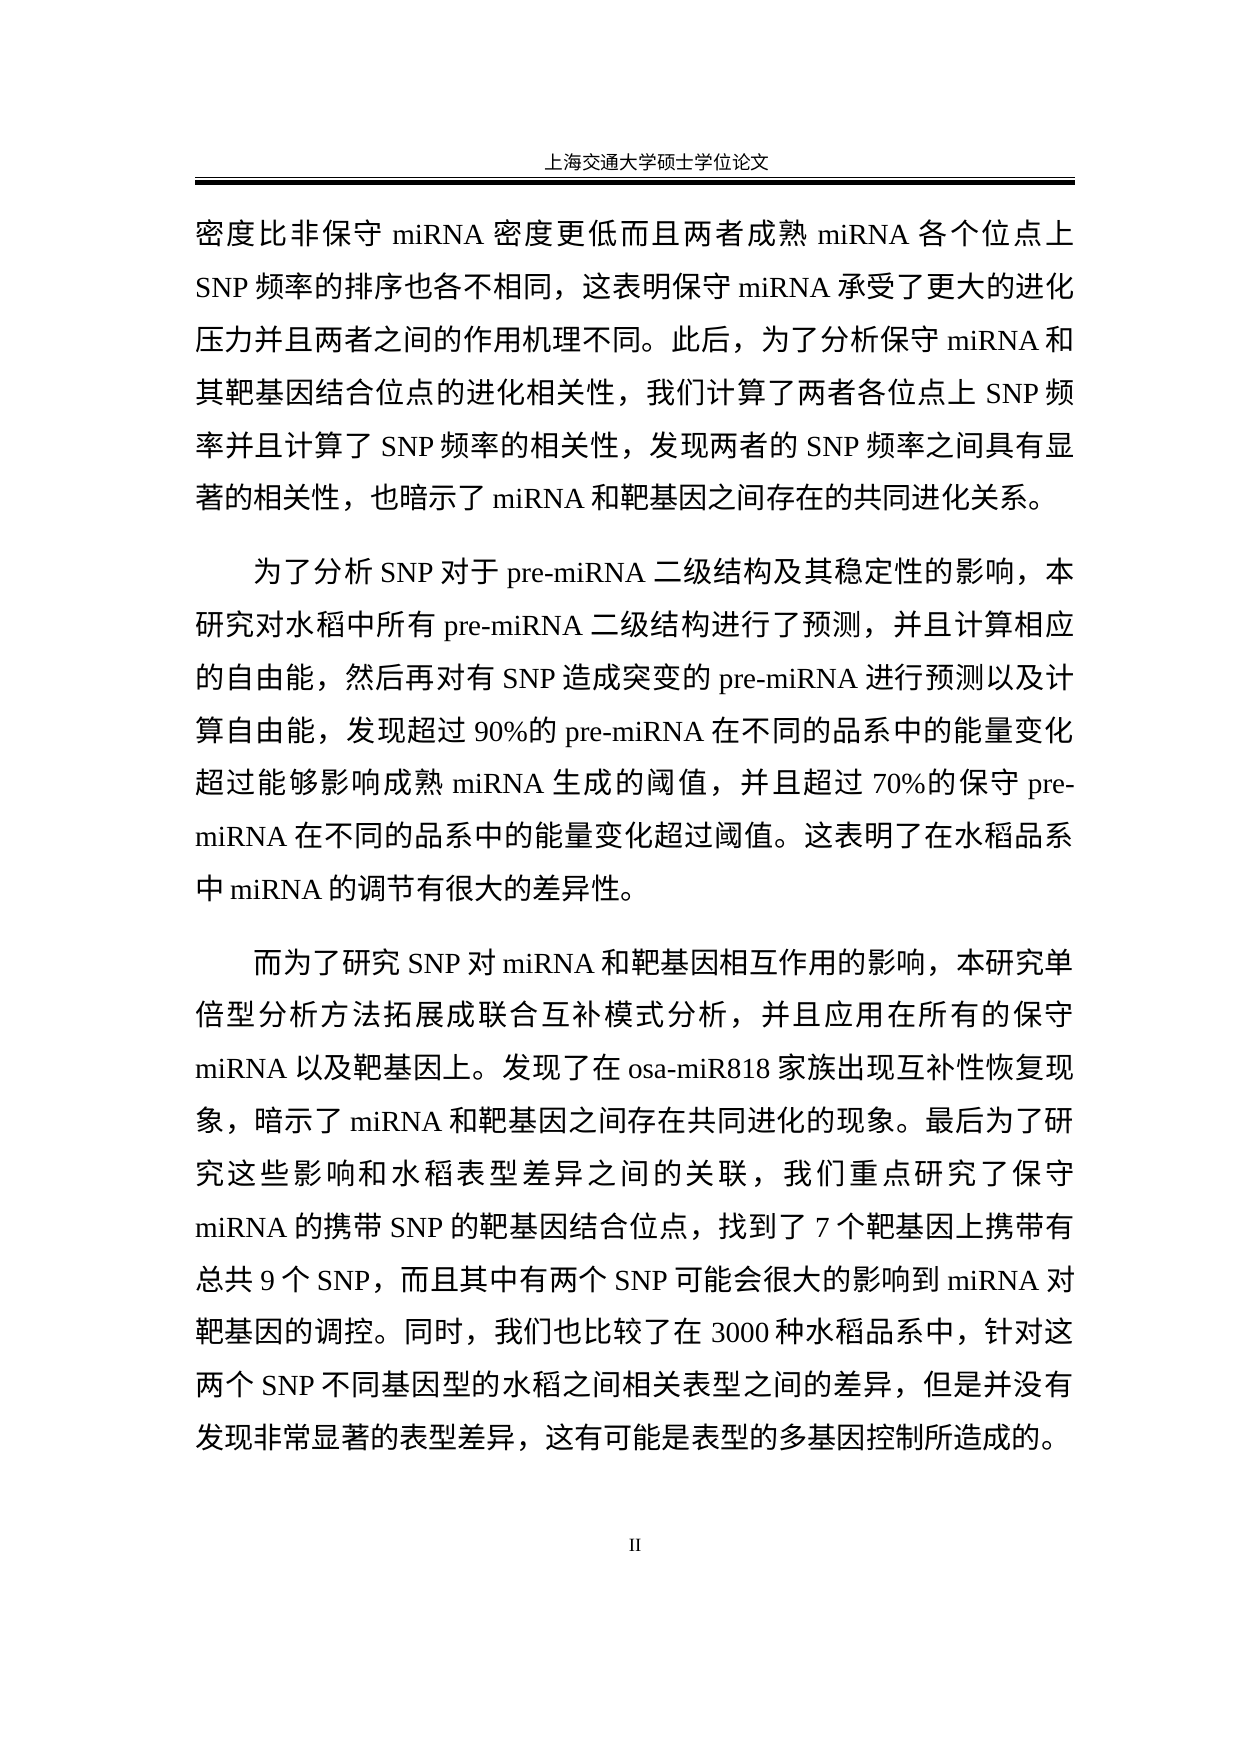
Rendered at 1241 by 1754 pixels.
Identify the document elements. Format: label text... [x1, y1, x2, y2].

text 为了分析SNP对于pre-miRNA二级结构及其稳定性的影响，本研究对水稻中所有pre-miRNA二级结构进行了预测，并且计算相应的自由能，然后再对有SNP造成突变的pre-miRNA进行预测以及计算自由能，发现超过90%的pre-miRNA在不同的品系中的能量变化超过能够影响成熟miRNA生成的阈值，并且超过70%的保守pre-miRNA在不同的品系中的能量变化超过阈值。这表明了在水稻品系中miRNA的调节有很大的差异性。 [195, 549, 1075, 908]
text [195, 211, 1075, 517]
text 而为了研究SNP对miRNA和靶基因相互作用的影响，本研究单倍型分析方法拓展成联合互补模式分析，并且应用在所有的保守miRNA以及靶基因上。发现了在osa-miR818家族出现互补性恢复现象，暗示了miRNA和靶基因之间存在共同进化的现象。最后为了研究这些影响和水稻表型差异之间的关联，我们重点研究了保守miRNA的携带SNP的靶基因结合位点，找到了7个靶基因上携带有总共9个SNP，而且其中有两个SNP可能会很大的影响到miRNA对靶基因的调控。同时，我们也比较了在3000种水稻品系中，针对这两个SNP不同基因型的水稻之间相关表型之间的差异，但是并没有发现非常显著的表型差异，这有可能是表型的多基因控制所造成的。 [195, 939, 1075, 1457]
